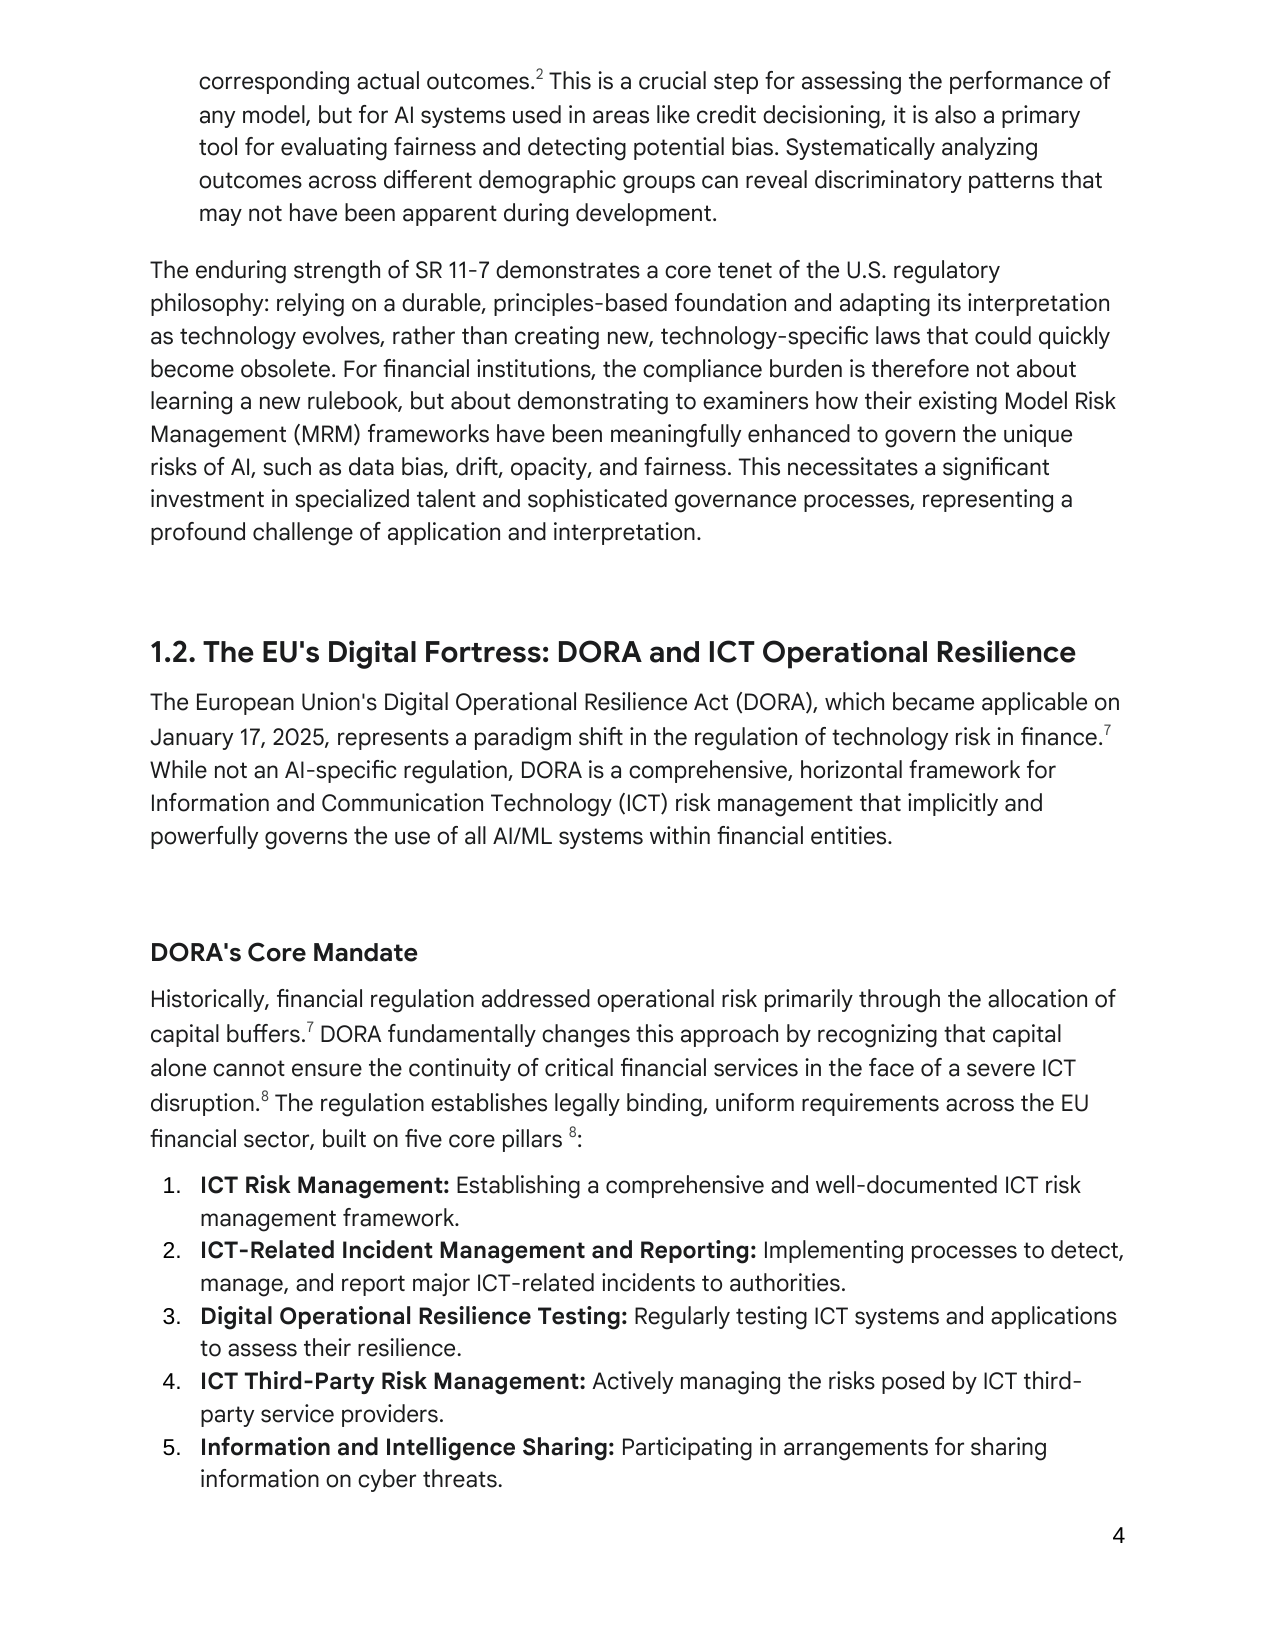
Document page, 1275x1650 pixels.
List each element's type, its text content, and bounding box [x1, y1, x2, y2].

text The enduring strength of SR 11-7 demonstrates a core tenet of the U.S. regulatory philosophy: relying on a durable, principles-based foundation and adapting its interpretation as technology evolves, rather than creating new, technology-specific laws that could quickly become obsolete. For financial institutions, the compliance burden is therefore not about learning a new rulebook, but about demonstrating to examiners how their existing Model Risk Management (MRM) frameworks have been meaningfully enhanced to govern the unique risks of AI, such as data bias, drift, opacity, and fairness. This necessitates a significant investment in specialized talent and sophisticated governance processes, representing a profound challenge of application and interpretation. [150, 257, 1125, 547]
text Historically, financial regulation addressed operational risk primarily through the allocation of capital buffers.7 DORA fundamentally changes this approach by recognizing that capital alone cannot ensure the continuity of critical financial services in the face of a severe ICT disruption.8 The regulation establishes legally binding, uniform requirements across the EU financial sector, built on five core pillars 8: [150, 986, 1125, 1154]
subtitle 1.2. The EU's Digital Fortress: DORA and ICT Operational Resilience [150, 634, 1125, 670]
list Digital Operational Resilience Testing: Regularly testing ICT systems and applications to assess their resilience. [162, 1302, 1125, 1363]
list ICT Risk Management: Establishing a comprehensive and well-documented ICT risk management framework. [162, 1171, 1125, 1232]
subtitle DORA's Core Mandate [150, 937, 1125, 969]
text The European Union's Digital Operational Resilience Act (DORA), which became applicable on January 17, 2025, represents a paradigm shift in the regulation of technology risk in finance.7 While not an AI-specific regulation, DORA is a comprehensive, horizontal framework for Information and Communication Technology (ICT) risk management that implicitly and powerfully governs the use of all AI/ML systems within financial entities. [150, 688, 1125, 851]
list ICT-Related Incident Management and Reporting: Implementing processes to detect, manage, and report major ICT-related incidents to authorities. [162, 1236, 1125, 1298]
list Information and Intelligence Sharing: Participating in arrangements for sharing information on cyber threats. [162, 1433, 1125, 1494]
list ICT Third-Party Risk Management: Actively managing the risks posed by ICT third-party service providers. [162, 1367, 1125, 1429]
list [161, 66, 1125, 228]
